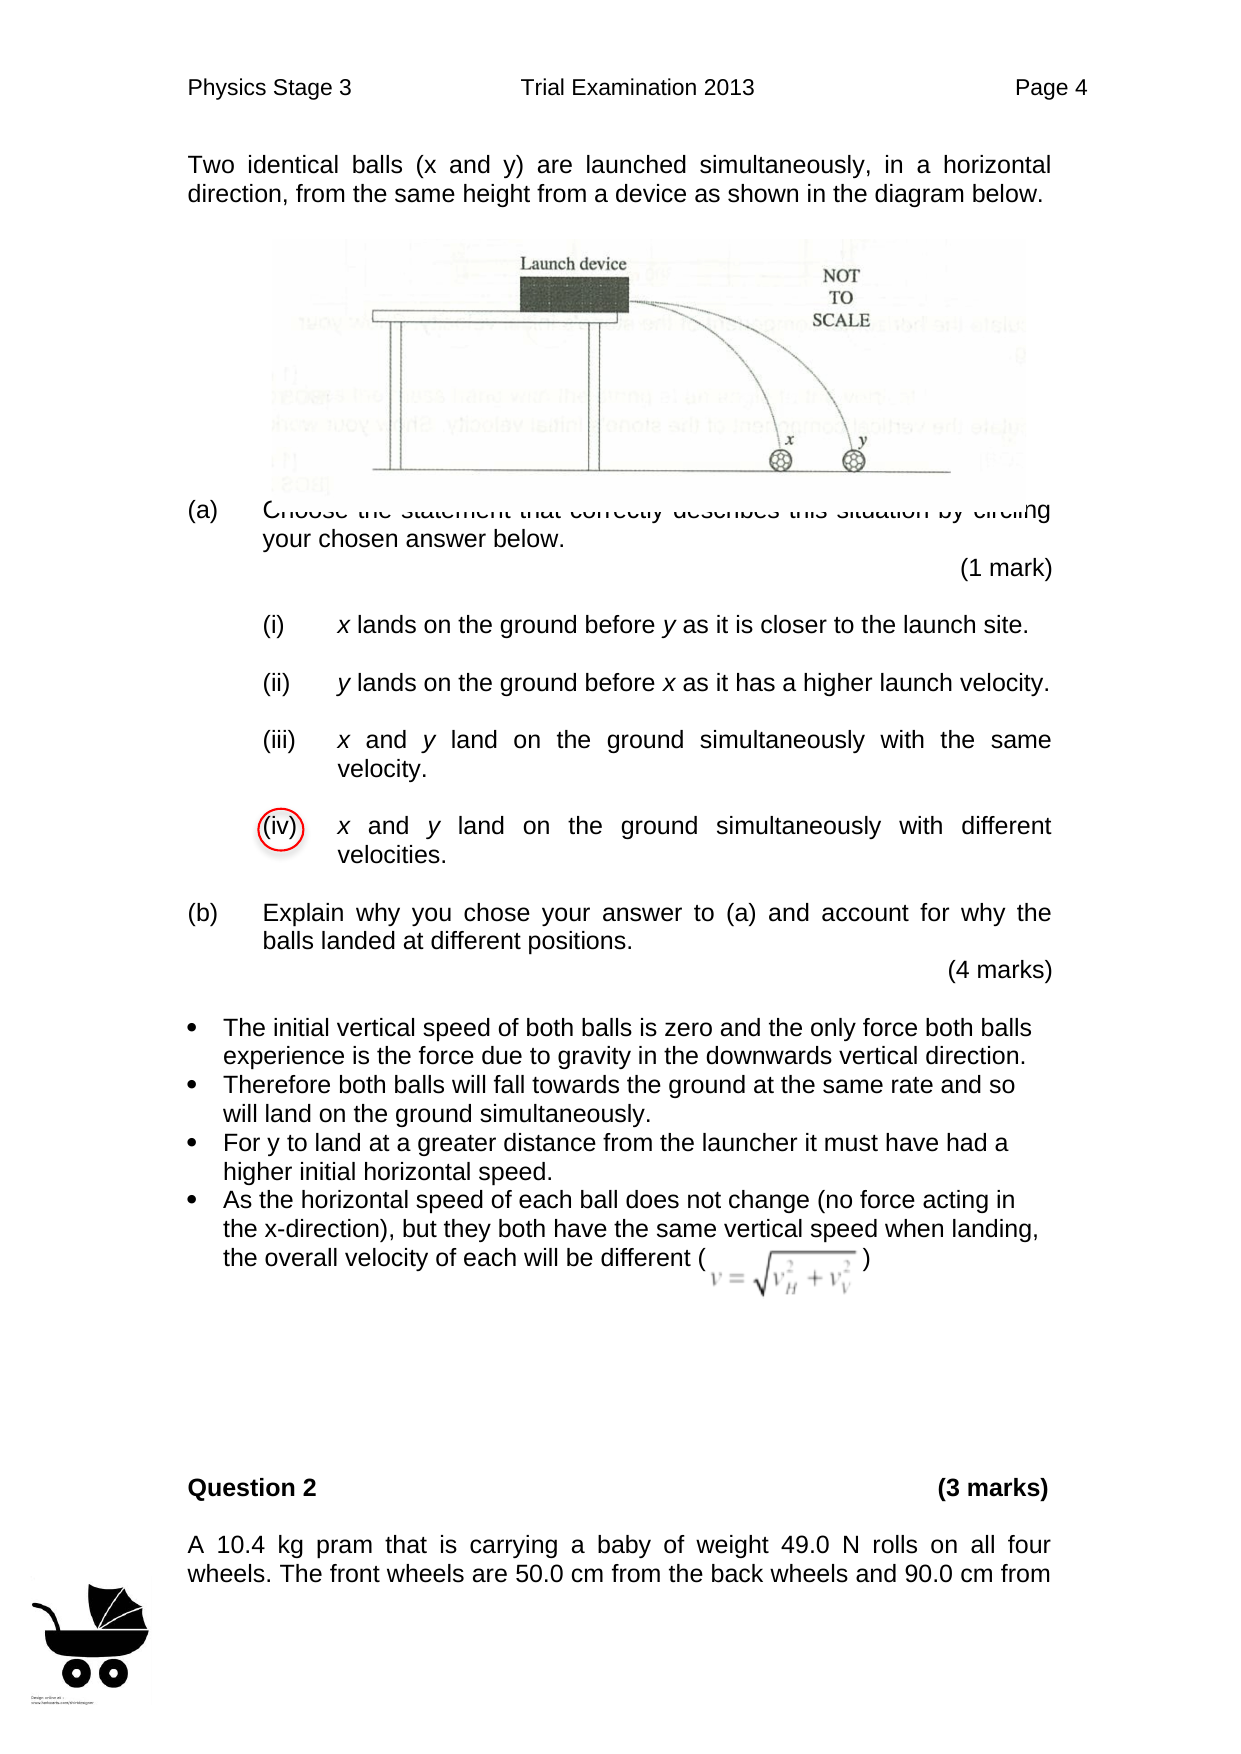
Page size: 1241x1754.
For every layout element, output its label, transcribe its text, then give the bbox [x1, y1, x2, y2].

list As the horizontal speed of each ball does not change (no force acting in the x-direction), but they both have the same vertical speed when landing, the overall velocity of each will be different ( ) [187, 1185, 1053, 1272]
text Two identical balls (x and y) are launched simultaneously, in a horizontal direction, from the same height from a device as shown in the diagram below. [187, 150, 1053, 207]
text (i) x lands on the ground before y as it is closer to the launch site. [187, 610, 1053, 639]
text (iv) x and y land on the ground simultaneously with different velocities. [262, 811, 1053, 869]
list For y to land at a greater distance from the launcher it must have had a higher initial horizontal speed. [187, 1128, 1053, 1185]
text (ii) y lands on the ground before x as it has a higher launch velocity. [187, 667, 1053, 696]
text Question 2 (3 marks) [187, 1473, 1053, 1502]
text (1 mark) [187, 552, 1053, 581]
list Therefore both balls will fall towards the ground at the same rate and so will land on the ground simultaneously. [187, 1070, 1053, 1128]
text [187, 1530, 1053, 1588]
picture [271, 239, 1027, 512]
text (4 marks) [187, 955, 1053, 984]
text (iii) x and y land on the ground simultaneously with the same velocity. [262, 725, 1053, 782]
list The initial vertical speed of both balls is zero and the only force both balls experience is the force due to gravity in the downwards vertical direction. [187, 1012, 1053, 1070]
text (b) Explain why you chose your answer to (a) and account for why the balls landed at different positions. [187, 897, 1053, 955]
text (a) Choose the statement that correctly describes this situation by circling your chosen answer below. [187, 495, 1053, 552]
picture [30, 1576, 152, 1705]
